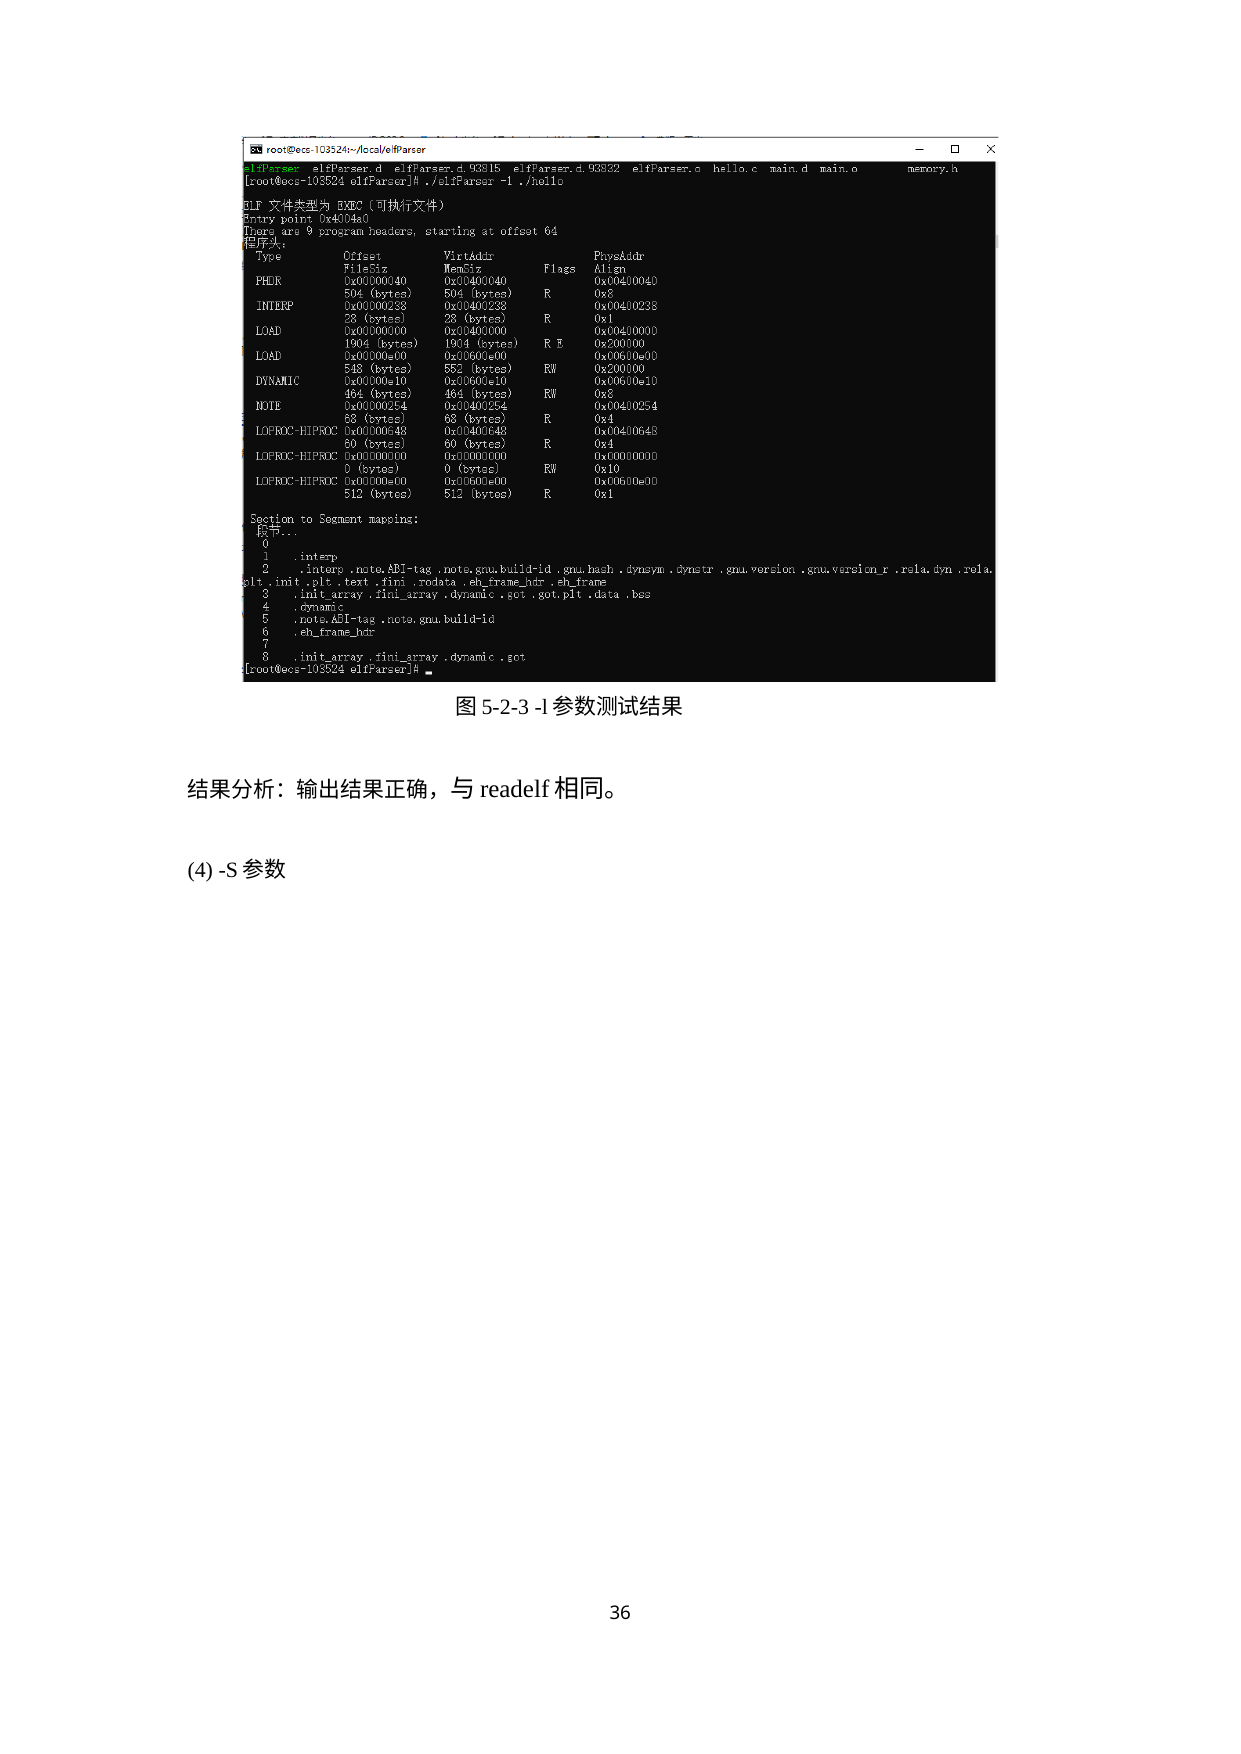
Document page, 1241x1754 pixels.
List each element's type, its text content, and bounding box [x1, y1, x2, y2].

picture [241, 136, 999, 682]
text 结果分析：输出结果正确，与readelf相同。 [187, 754, 1053, 819]
list -S参数 [187, 851, 1053, 884]
text 图5-2-3 -l参数测试结果 [187, 689, 1053, 721]
